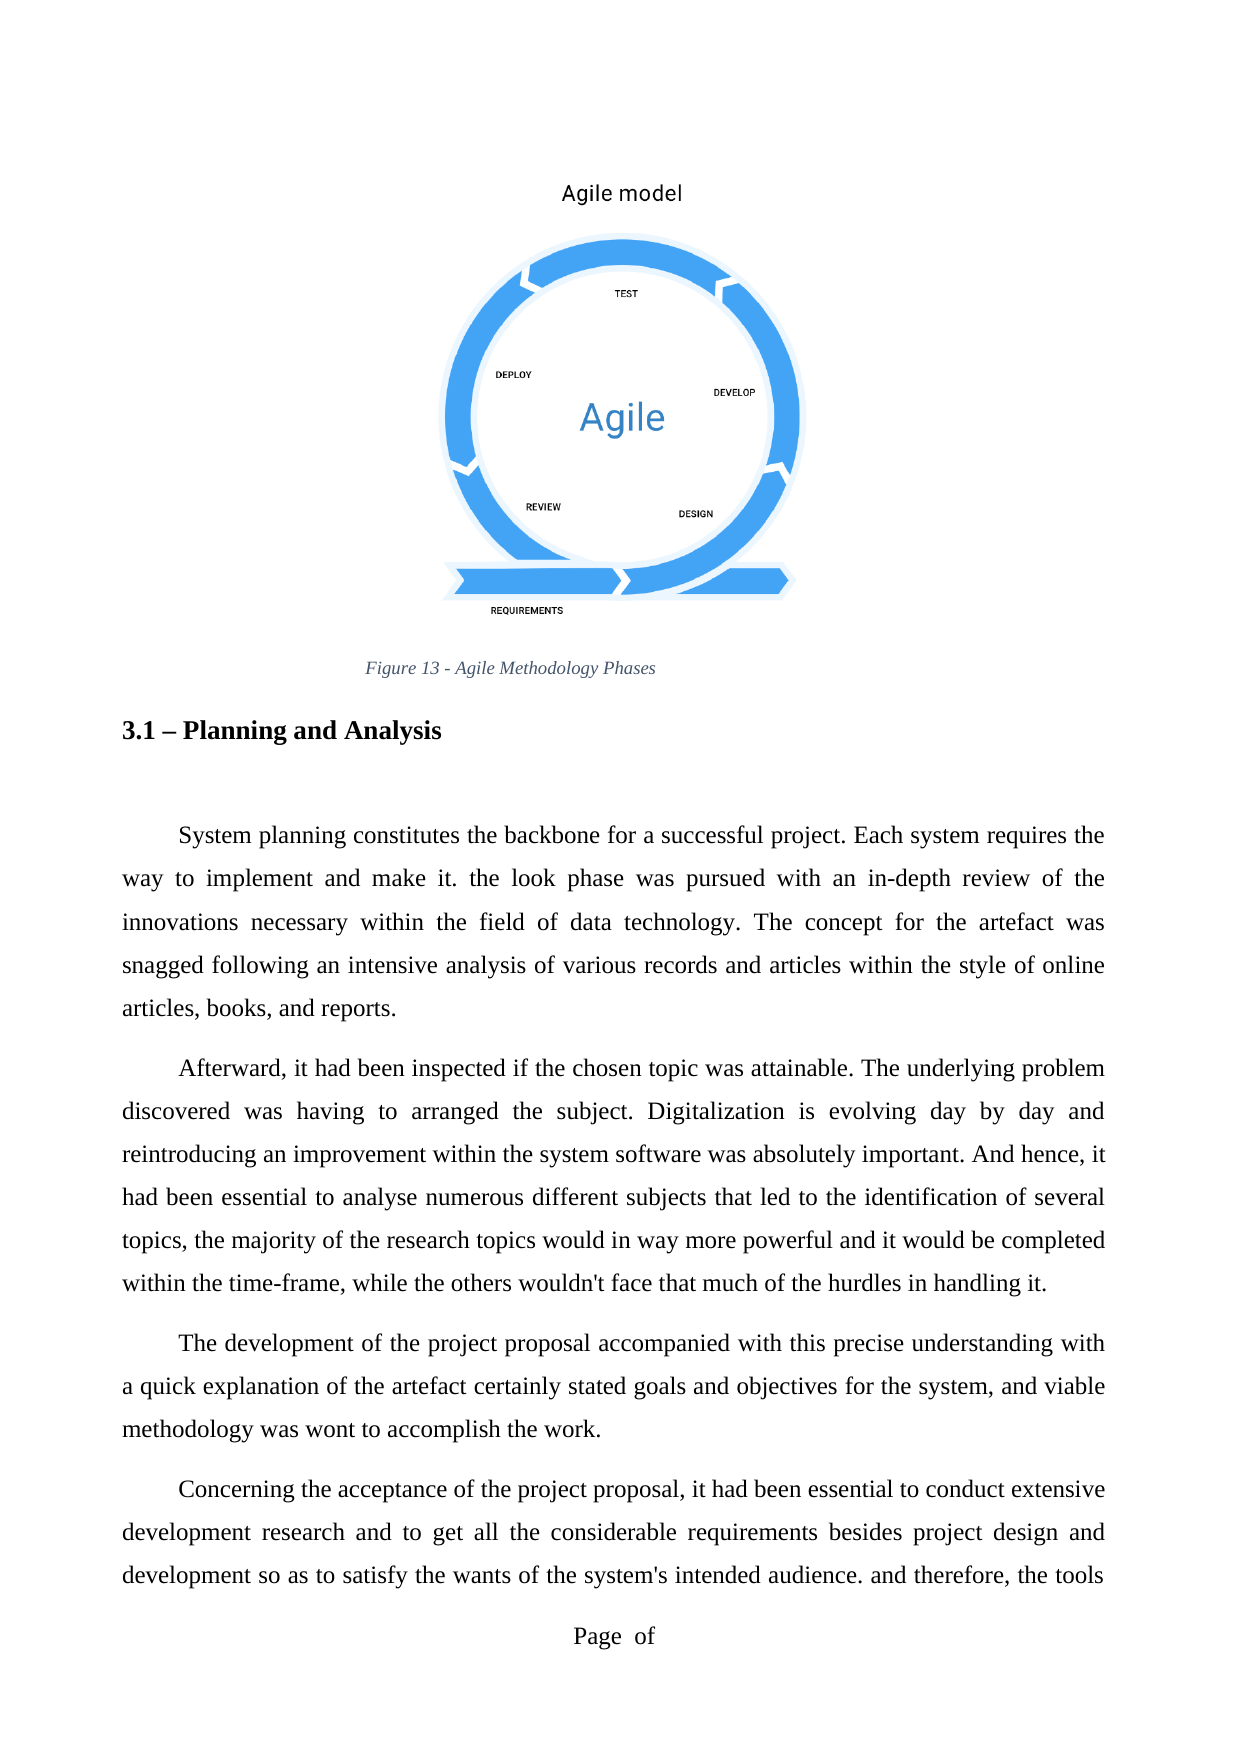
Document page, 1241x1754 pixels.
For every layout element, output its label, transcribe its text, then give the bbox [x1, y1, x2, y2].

text The development of the project proposal accompanied with this precise understanding with a quick explanation of the artefact certainly stated goals and objectives for the system, and viable methodology was wont to accomplish the work. [122, 1328, 1106, 1443]
subtitle 3.1 – Planning and Analysis [122, 714, 1106, 745]
text System planning constitutes the backbone for a successful project. Each system requires the way to implement and make it. the look phase was pursued with an in-depth review of the innovations necessary within the field of data technology. The concept for the artefact was snagged following an intensive analysis of various records and articles within the style of online articles, books, and reports. [122, 820, 1106, 1022]
picture [365, 154, 879, 649]
text Afterward, it had been inspected if the chosen topic was attainable. The underlying problem discovered was having to arranged the subject. Digitalization is evolving day by day and reintroducing an improvement within the system software was absolutely important. And hence, it had been essential to analyse numerous different subjects that led to the identification of several topics, the majority of the research topics would in way more powerful and it would be completed within the time-frame, while the others wouldn't face that much of the hurdles in handling it. [122, 1053, 1106, 1297]
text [122, 1474, 1106, 1589]
